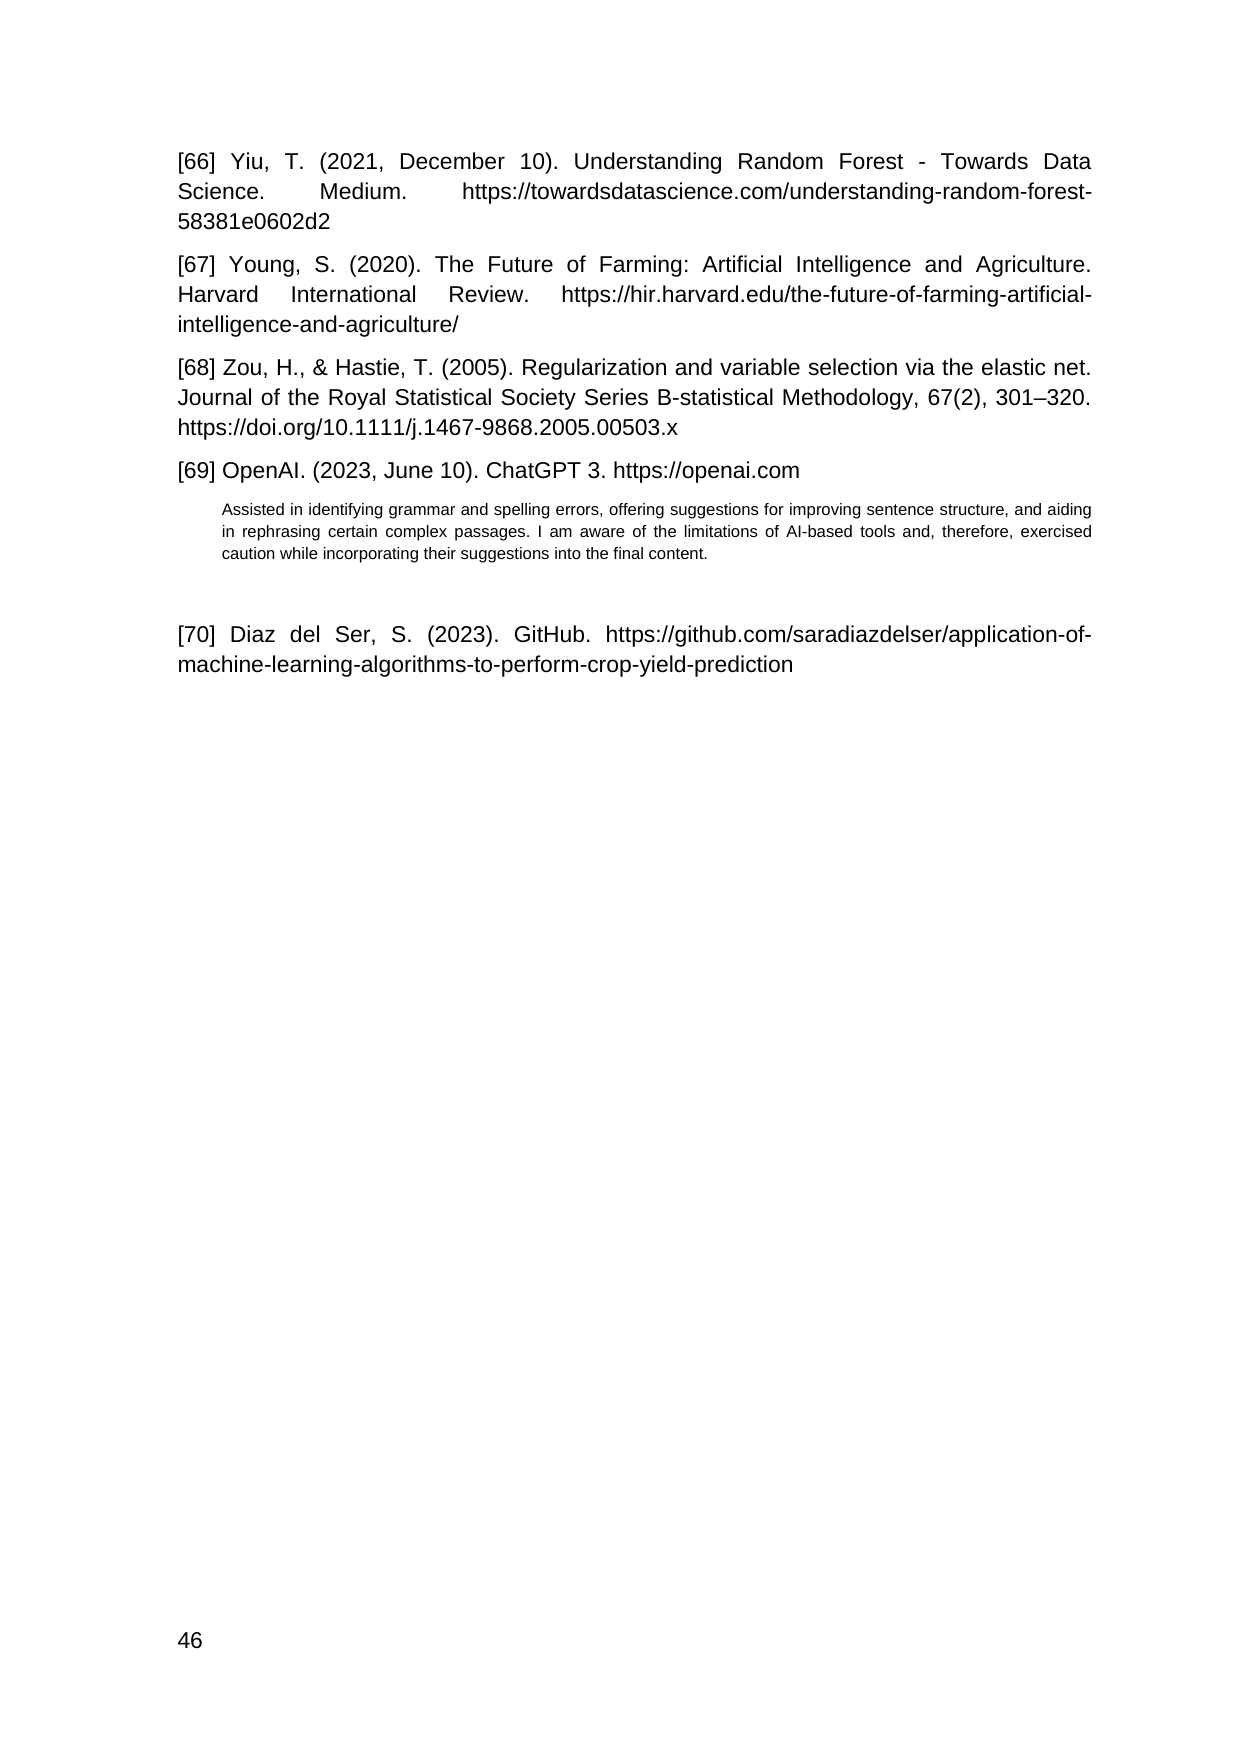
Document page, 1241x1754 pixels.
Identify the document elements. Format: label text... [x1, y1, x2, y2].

text Assisted in identifying grammar and spelling errors, offering suggestions for improving sentence structure, and aiding in rephrasing certain complex passages. I am aware of the limitations of AI-based tools and, therefore, exercised caution while incorporating their suggestions into the final content. [222, 500, 1092, 563]
text [70] Diaz del Ser, S. (2023). GitHub. https://github.com/saradiazdelser/application-of-machine-learning-algorithms-to-perform-crop-yield-prediction [177, 621, 1092, 677]
text [69] OpenAI. (2023, June 10). ChatGPT 3. https://openai.com [177, 457, 1092, 483]
text [67] Young, S. (2020). The Future of Farming: Artificial Intelligence and Agriculture. Harvard International Review. https://hir.harvard.edu/the-future-of-farming-artificial-intelligence-and-agriculture/ [177, 251, 1092, 338]
text [68] Zou, H., & Hastie, T. (2005). Regularization and variable selection via the elastic net. Journal of the Royal Statistical Society Series B-statistical Methodology, 67(2), 301–320. https://doi.org/10.1111/j.1467-9868.2005.00503.x [177, 354, 1092, 441]
text [66] Yiu, T. (2021, December 10). Understanding Random Forest - Towards Data Science. Medium. https://towardsdatascience.com/understanding-random-forest-58381e0602d2 [177, 148, 1092, 234]
